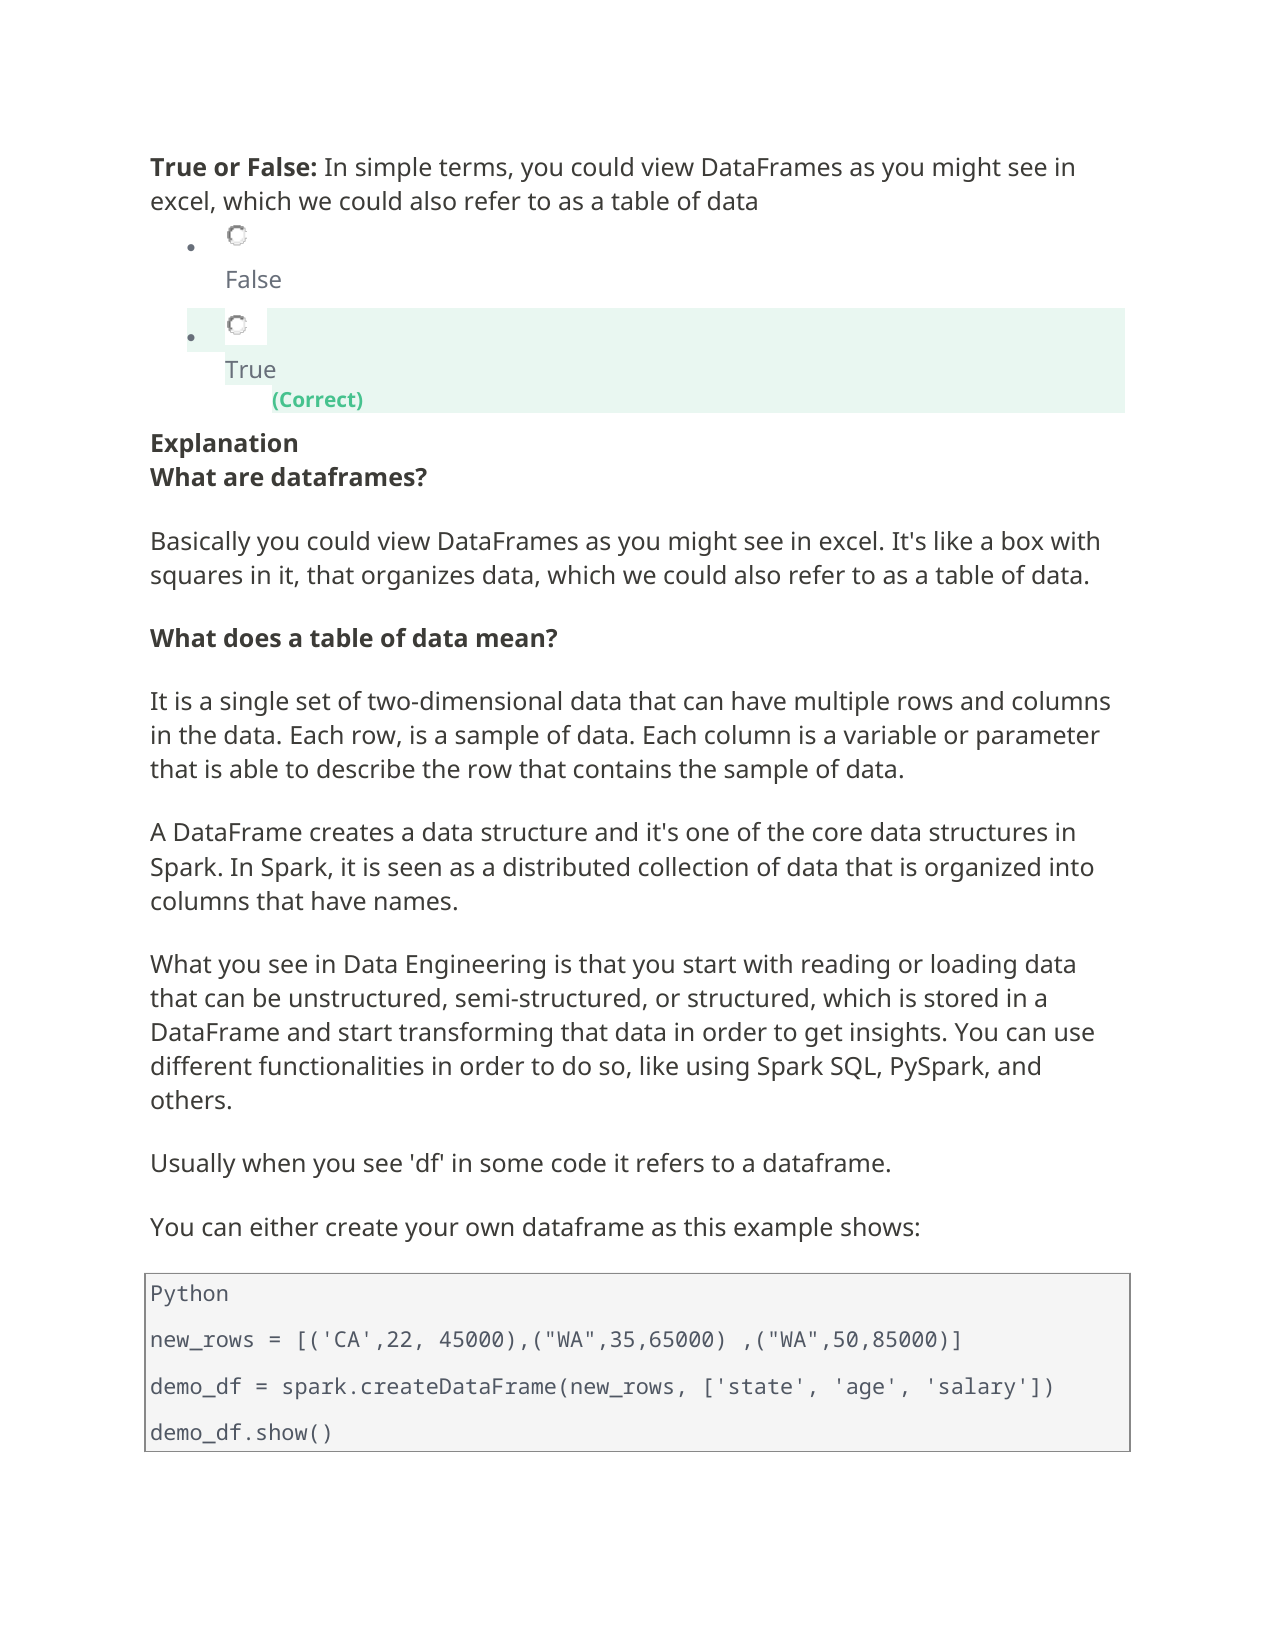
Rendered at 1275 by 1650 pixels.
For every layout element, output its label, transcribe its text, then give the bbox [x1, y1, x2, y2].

text What does a table of data mean? [150, 621, 1125, 654]
text You can either create your own dataframe as this example shows: [150, 1209, 1125, 1243]
text A DataFrame creates a data structure and it's one of the core data structures in Spark. In Spark, it is seen as a distributed collection of data that is organized into columns that have names. [150, 815, 1125, 917]
text Python [146, 1274, 1129, 1308]
text Basically you could view DataFrames as you might see in excel. It's like a box with squares in it, that organizes data, which we could also refer to as a table of data. [150, 523, 1125, 591]
text What are dataframes? [150, 460, 1125, 494]
list ​ [187, 308, 1125, 352]
text new_rows = [('CA',22, 45000),("WA",35,65000) ,("WA",50,85000)] [146, 1319, 1129, 1354]
text False [225, 263, 1125, 295]
text Explanation [150, 426, 1125, 460]
text What you see in Data Engineering is that you start with reading or loading data that can be unstructured, semi-structured, or structured, which is stored in a DataFrame and start transforming that data in order to get insights. You can use different functionalities in order to do so, like using Spark SQL, PySpark, and others. [150, 946, 1125, 1117]
list ​ [187, 218, 1125, 263]
text True [225, 352, 1125, 385]
text It is a single set of two-dimensional data that can have multiple rows and columns in the data. Each row, is a sample of data. Each column is a variable or parameter that is able to describe the row that contains the sample of data. [150, 684, 1125, 786]
text Usually when you see 'df' in some code it refers to a dataframe. [150, 1146, 1125, 1180]
text True or False: In simple terms, you could view DataFrames as you might see in excel, which we could also refer to as a table of data [150, 150, 1125, 218]
text demo_df = spark.createDataFrame(new_rows, ['state', 'age', 'salary']) [146, 1365, 1129, 1400]
text (Correct) [272, 385, 1125, 413]
text demo_df.show() [146, 1411, 1129, 1451]
